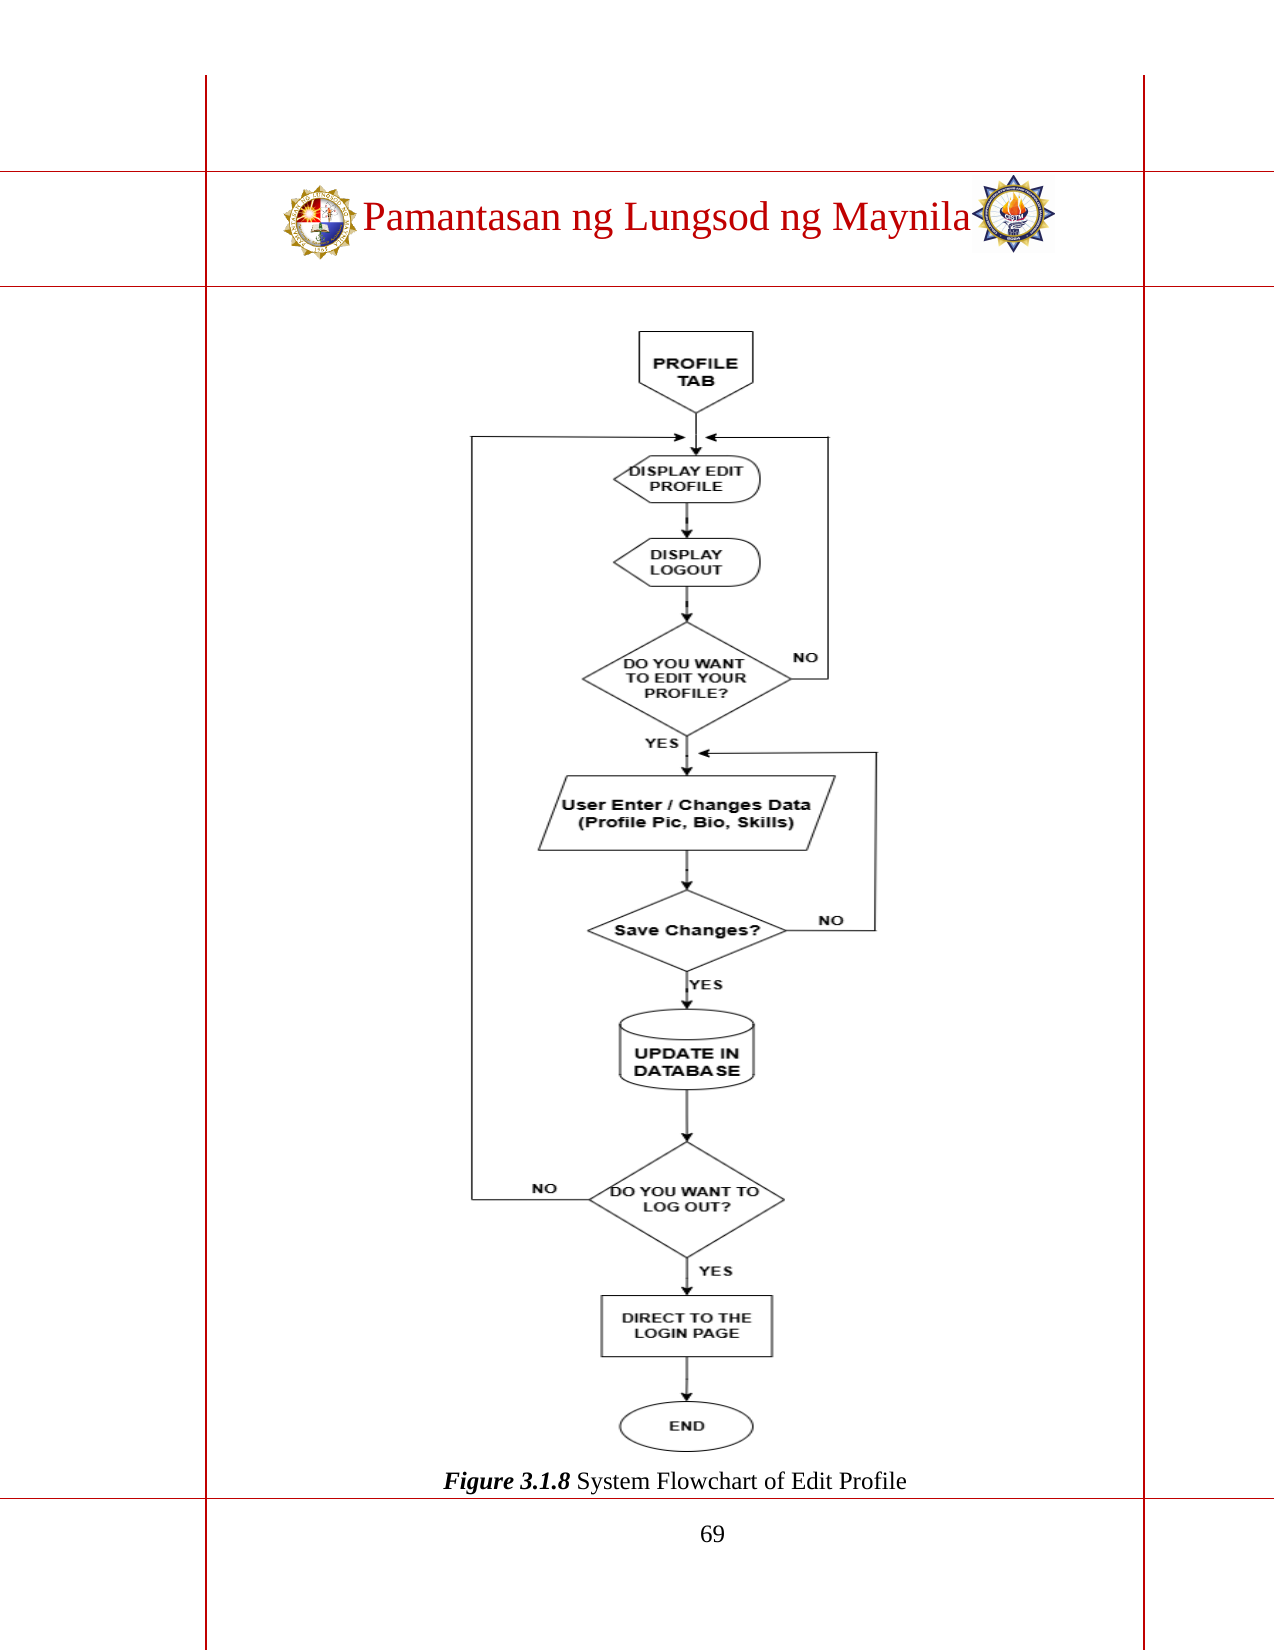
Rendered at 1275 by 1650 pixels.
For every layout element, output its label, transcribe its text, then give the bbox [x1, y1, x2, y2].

picture [461, 331, 889, 1452]
picture [971, 175, 1055, 253]
picture [281, 183, 359, 262]
text Figure 3.1.8 System Flowchart of Edit Profile [225, 1466, 1125, 1495]
